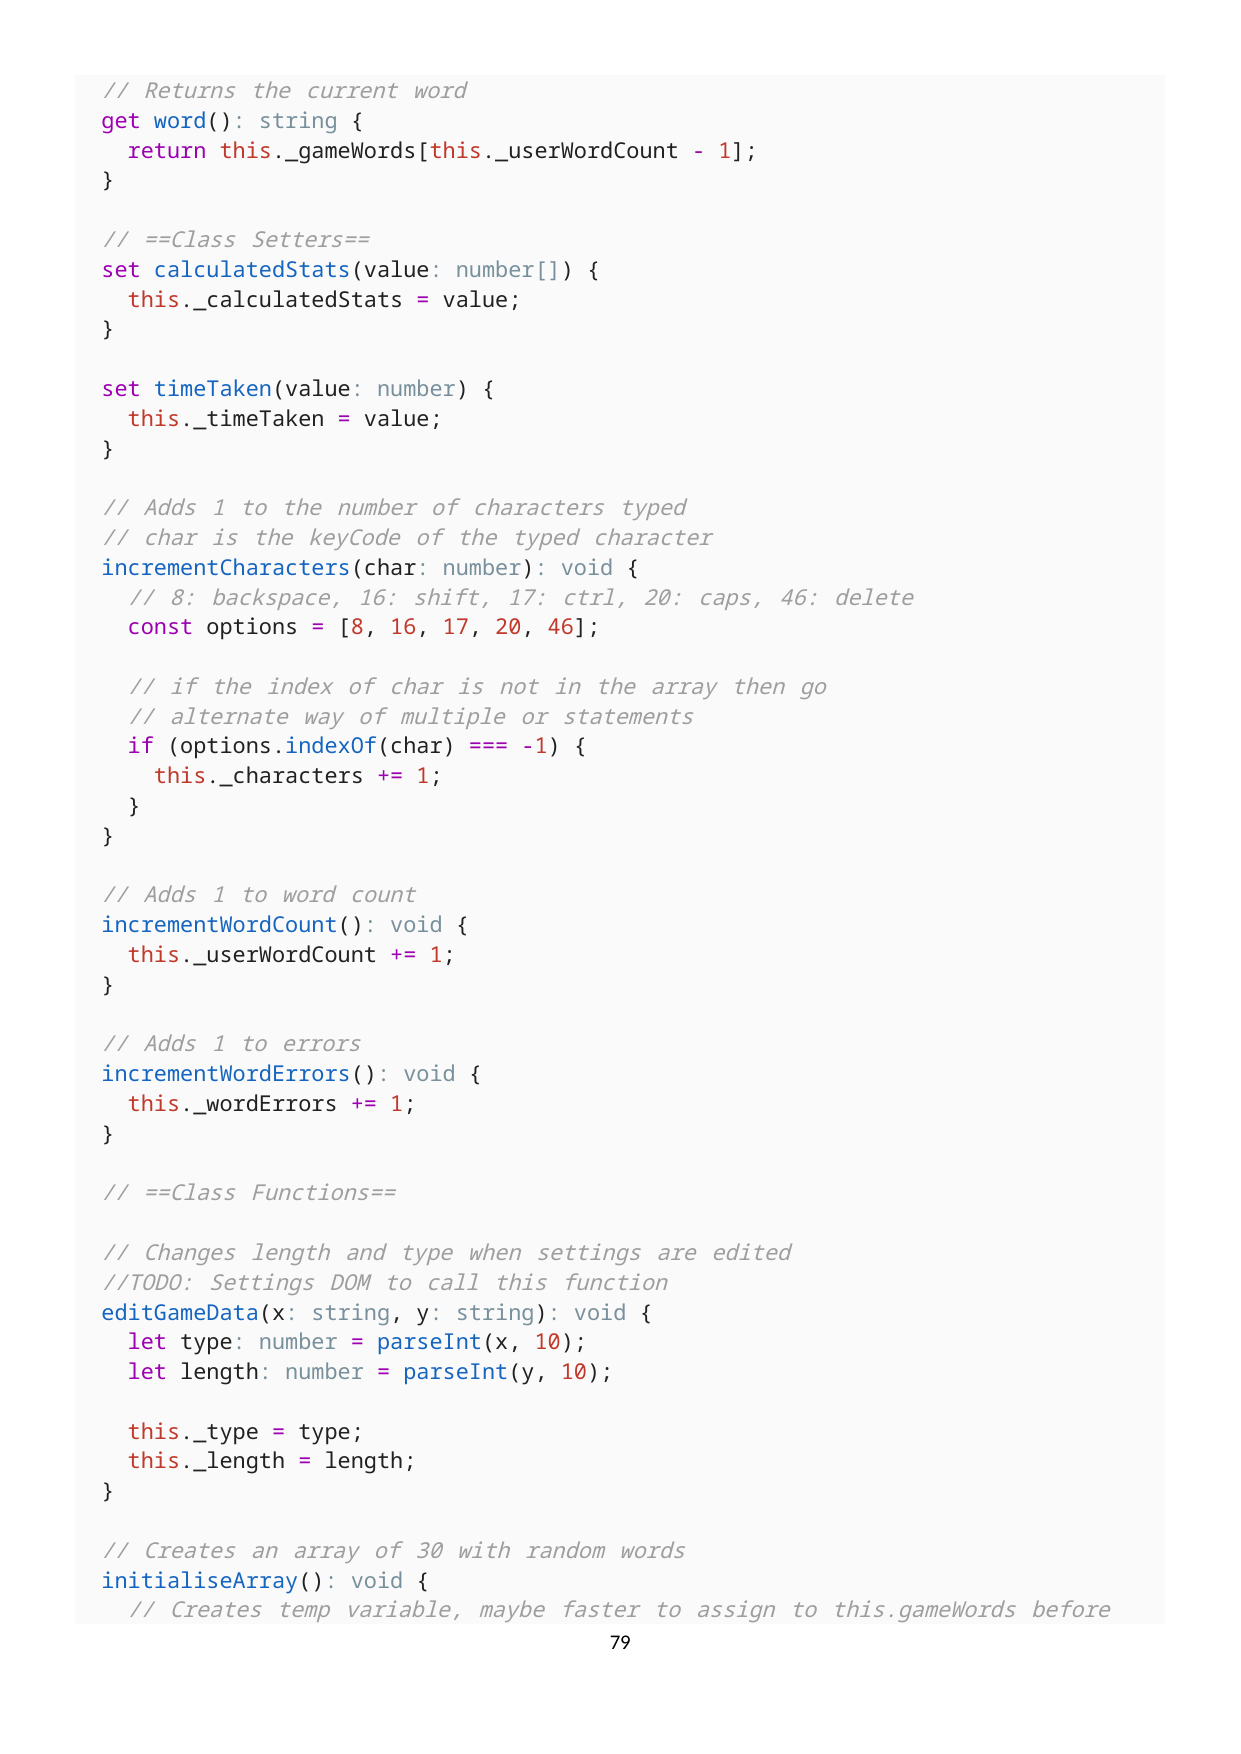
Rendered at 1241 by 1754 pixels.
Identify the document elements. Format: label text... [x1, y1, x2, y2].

text incrementWordErrors(): void { [75, 1058, 1165, 1088]
text } [75, 432, 1165, 462]
text // Returns the current word [75, 75, 1165, 105]
text let type: number = parseInt(x, 10); [75, 1326, 1165, 1356]
text set calculatedStats(value: number[]) { [75, 254, 1165, 283]
text // ==Class Functions== [75, 1177, 1165, 1207]
text //TODO: Settings DOM to call this function [75, 1267, 1165, 1296]
text // Adds 1 to word count [75, 879, 1165, 909]
text } [75, 790, 1165, 820]
text this._timeTaken = value; [75, 403, 1165, 432]
text incrementCharacters(char: number): void { [75, 552, 1165, 581]
text } [75, 820, 1165, 849]
text // ==Class Setters== [75, 224, 1165, 254]
text this._userWordCount += 1; [75, 939, 1165, 969]
text // Creates an array of 30 with random words [75, 1535, 1165, 1564]
text } [75, 313, 1165, 343]
text this._type = type; [75, 1416, 1165, 1445]
text } [75, 969, 1165, 998]
text return this._gameWords[this._userWordCount - 1]; [75, 134, 1165, 164]
text // alternate way of multiple or statements [75, 701, 1165, 730]
text set timeTaken(value: number) { [75, 373, 1165, 403]
text // Changes length and type when settings are edited [75, 1237, 1165, 1267]
text // 8: backspace, 16: shift, 17: ctrl, 20: caps, 46: delete [75, 581, 1165, 611]
text // Adds 1 to errors [75, 1028, 1165, 1058]
text // Adds 1 to the number of characters typed [75, 492, 1165, 522]
text initialiseArray(): void { [75, 1564, 1165, 1594]
text if (options.indexOf(char) === -1) { [75, 730, 1165, 760]
text } [75, 164, 1165, 194]
text const options = [8, 16, 17, 20, 46]; [75, 611, 1165, 641]
text } [75, 1118, 1165, 1147]
text this._wordErrors += 1; [75, 1088, 1165, 1118]
text incrementWordCount(): void { [75, 909, 1165, 939]
text this._calculatedStats = value; [75, 283, 1165, 313]
text // char is the keyCode of the typed character [75, 522, 1165, 552]
text let length: number = parseInt(y, 10); [75, 1356, 1165, 1386]
text get word(): string { [75, 105, 1165, 134]
text this._length = length; [75, 1445, 1165, 1475]
text this._characters += 1; [75, 760, 1165, 790]
text // if the index of char is not in the array then go [75, 671, 1165, 701]
text } [75, 1475, 1165, 1505]
text // Creates temp variable, maybe faster to assign to this.gameWords before [75, 1594, 1165, 1624]
text editGameData(x: string, y: string): void { [75, 1296, 1165, 1326]
